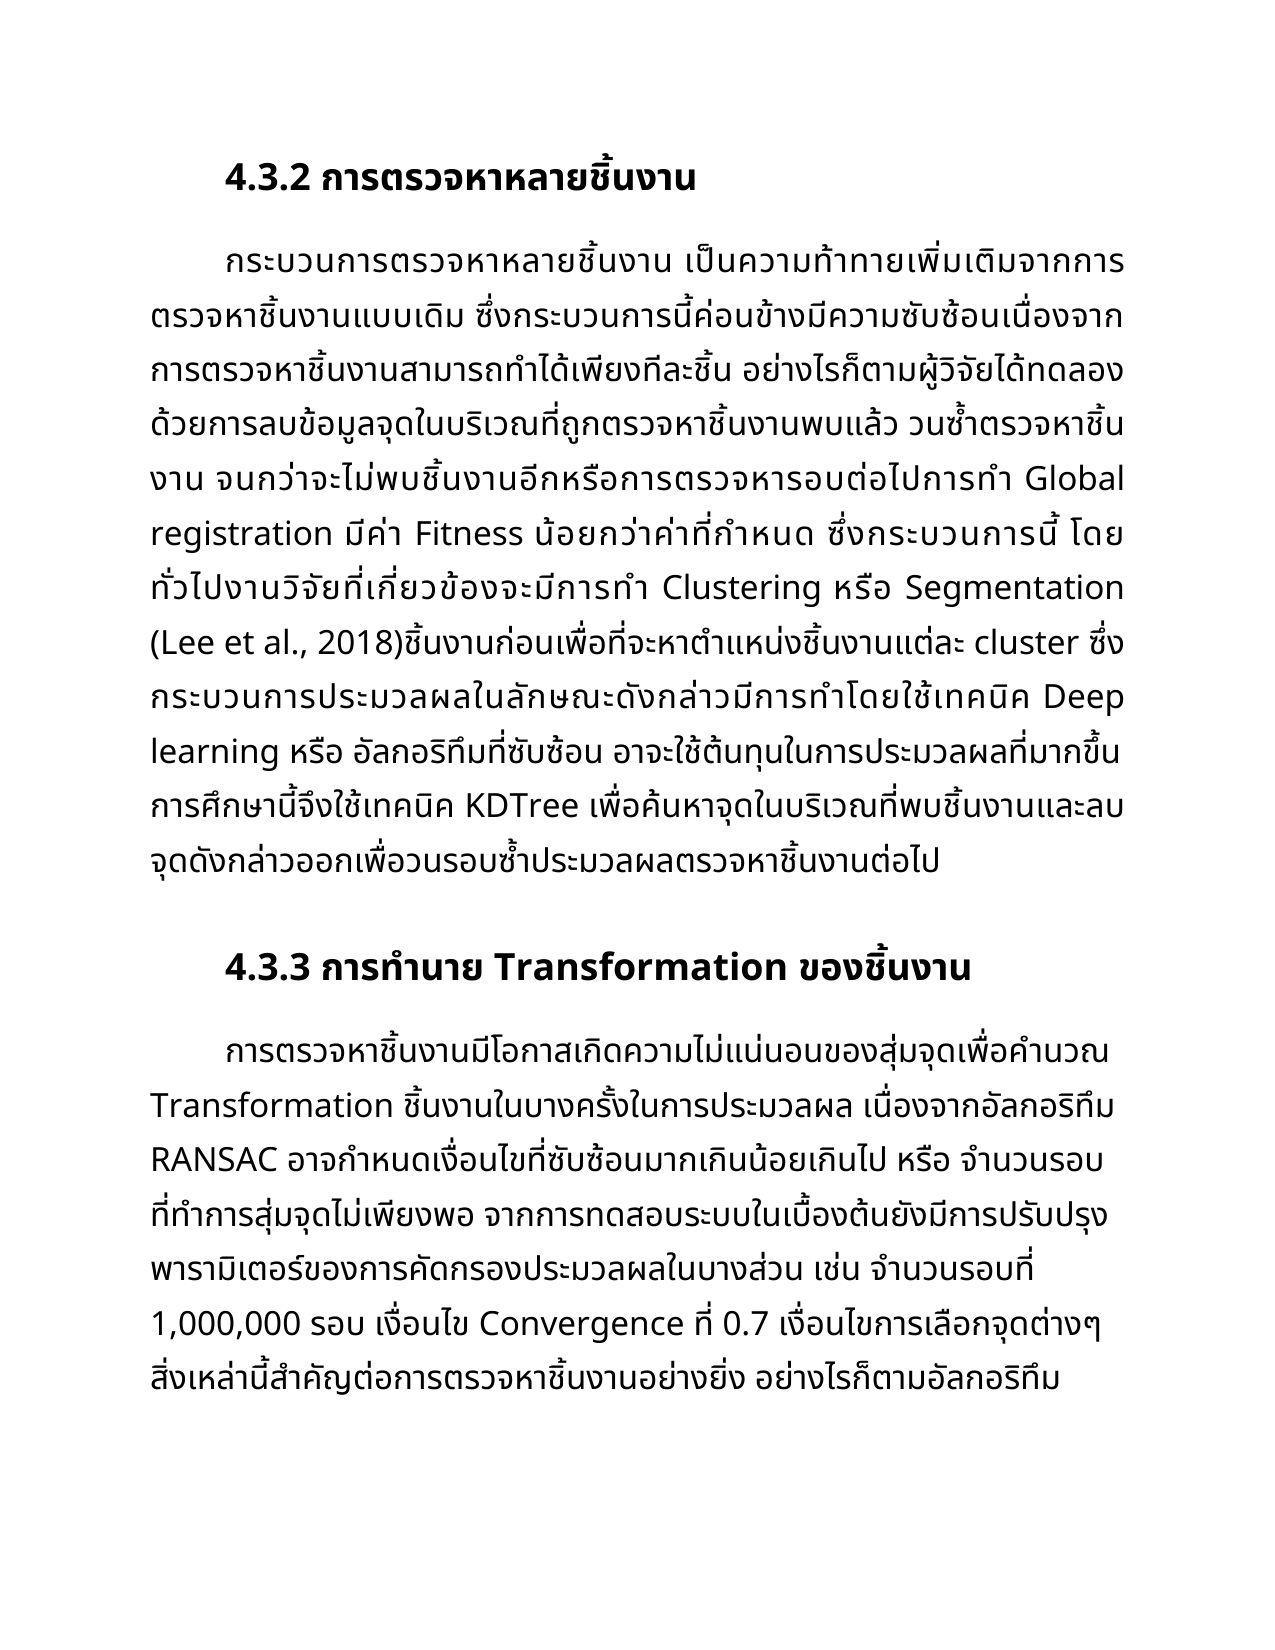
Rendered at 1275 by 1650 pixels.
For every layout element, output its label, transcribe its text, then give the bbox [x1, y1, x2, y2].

subtitle 4.3.2 การตรวจหาหลายชิ้นงาน [150, 150, 1125, 207]
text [150, 1027, 1125, 1404]
subtitle 4.3.3 การทำนาย Transformation ของชิ้นงาน [150, 940, 1125, 997]
text กระบวนการตรวจหาหลายชิ้นงาน เป็นความท้าทายเพิ่มเติมจากการตรวจหาชิ้นงานแบบเดิม ซึ่งกระบวนการนี้ค่อนข้างมีความซับซ้อนเนื่องจาก การตรวจหาชิ้นงานสามารถทำได้เพียงทีละชิ้น อย่างไรก็ตามผู้วิจัยได้ทดลองด้วยการลบข้อมูลจุดในบริเวณที่ถูกตรวจหาชิ้นงานพบแล้ว วนซ้ำตรวจหาชิ้นงาน จนกว่าจะไม่พบชิ้นงานอีกหรือการตรวจหารอบต่อไปการทำ Global registration มีค่า Fitness น้อยกว่าค่าที่กำหนด ซึ่งกระบวนการนี้ โดยทั่วไปงานวิจัยที่เกี่ยวข้องจะมีการทำ Clustering หรือ Segmentation (Lee et al., 2018)ชิ้นงานก่อนเพื่อที่จะหาตำแหน่งชิ้นงานแต่ละ cluster ซึ่งกระบวนการประมวลผลในลักษณะดังกล่าวมีการทำโดยใช้เทคนิค Deep learning หรือ อัลกอริทึมที่ซับซ้อน อาจะใช้ต้นทุนในการประมวลผลที่มากขึ้น การศึกษานี้จึงใช้เทคนิค KDTree เพื่อค้นหาจุดในบริเวณที่พบชิ้นงานและลบจุดดังกล่าวออกเพื่อวนรอบซ้ำประมวลผลตรวจหาชิ้นงานต่อไป [150, 237, 1125, 887]
